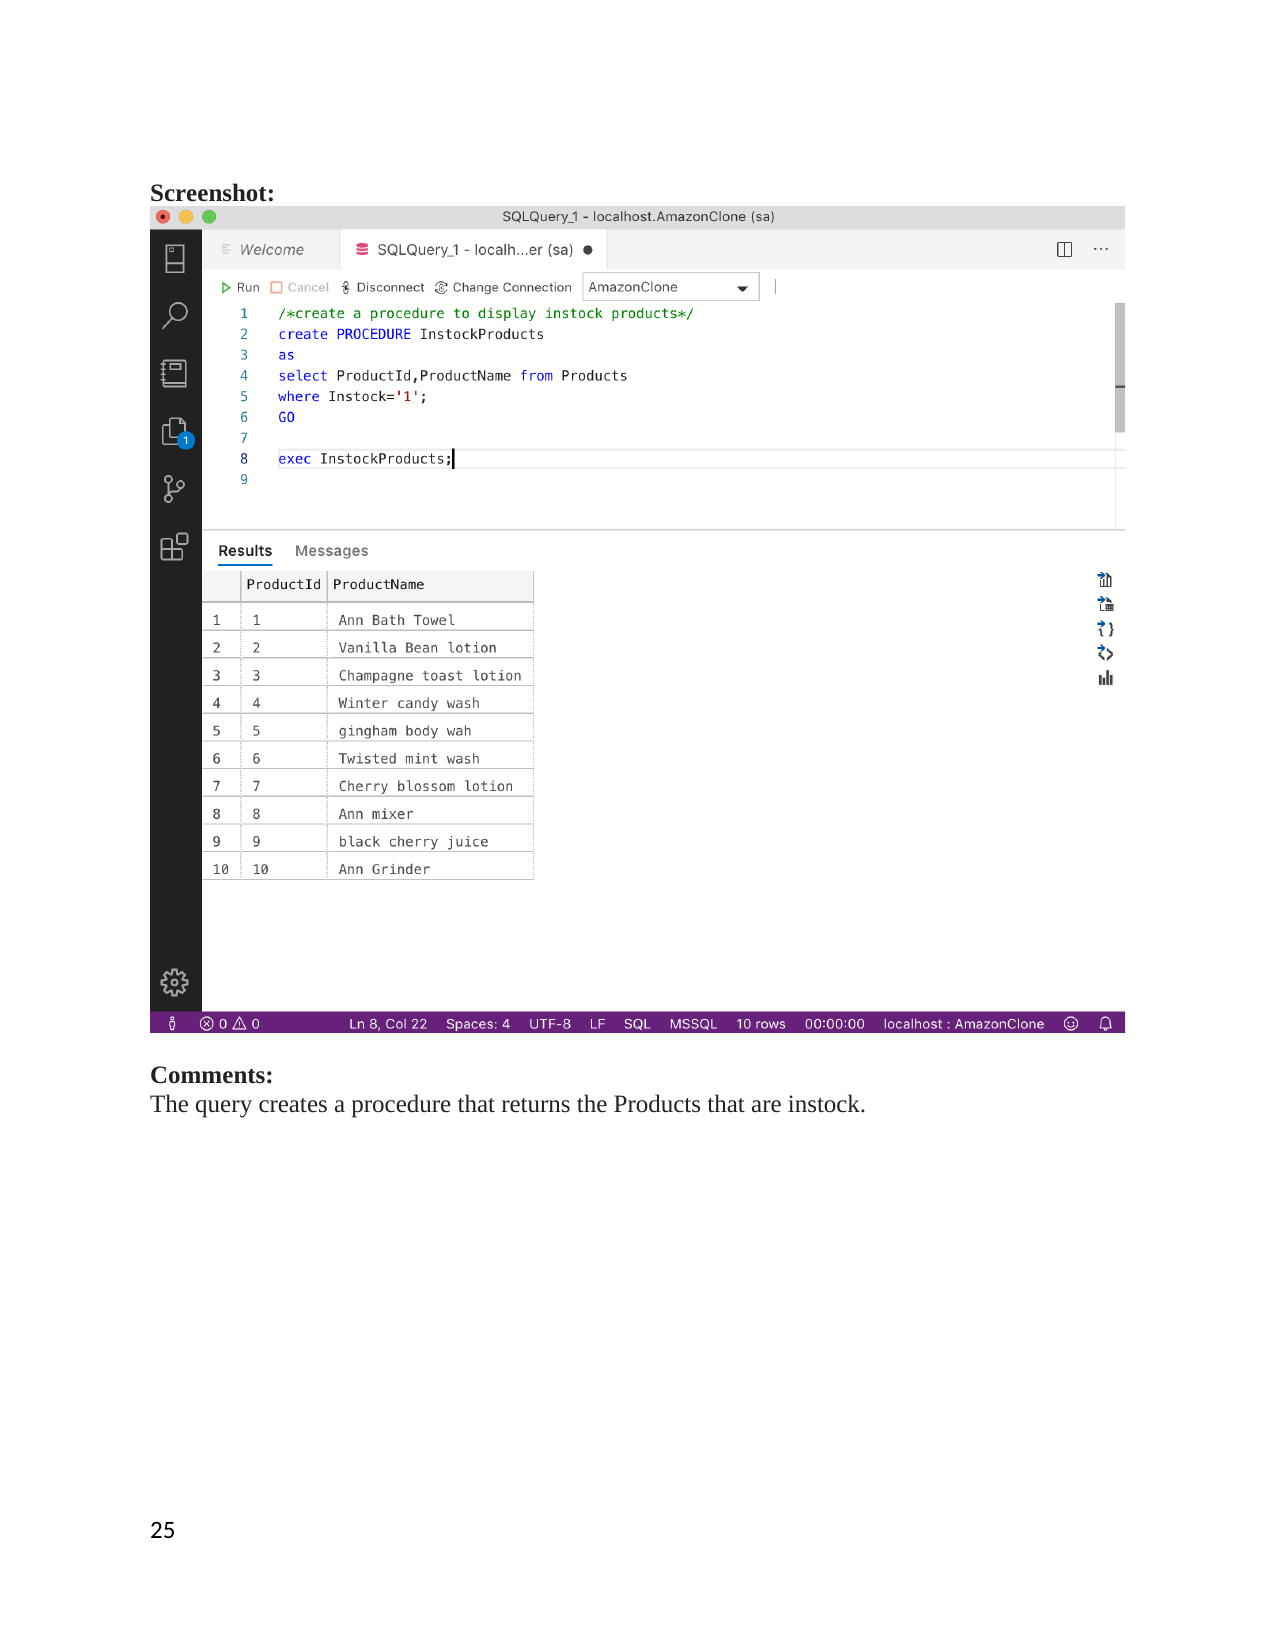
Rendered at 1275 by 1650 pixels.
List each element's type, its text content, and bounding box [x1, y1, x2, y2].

text The query creates a procedure that returns the Products that are instock. [150, 1089, 1125, 1118]
text Screenshot: [150, 178, 1125, 206]
picture [150, 206, 1125, 1033]
text Comments: [150, 1060, 1125, 1089]
